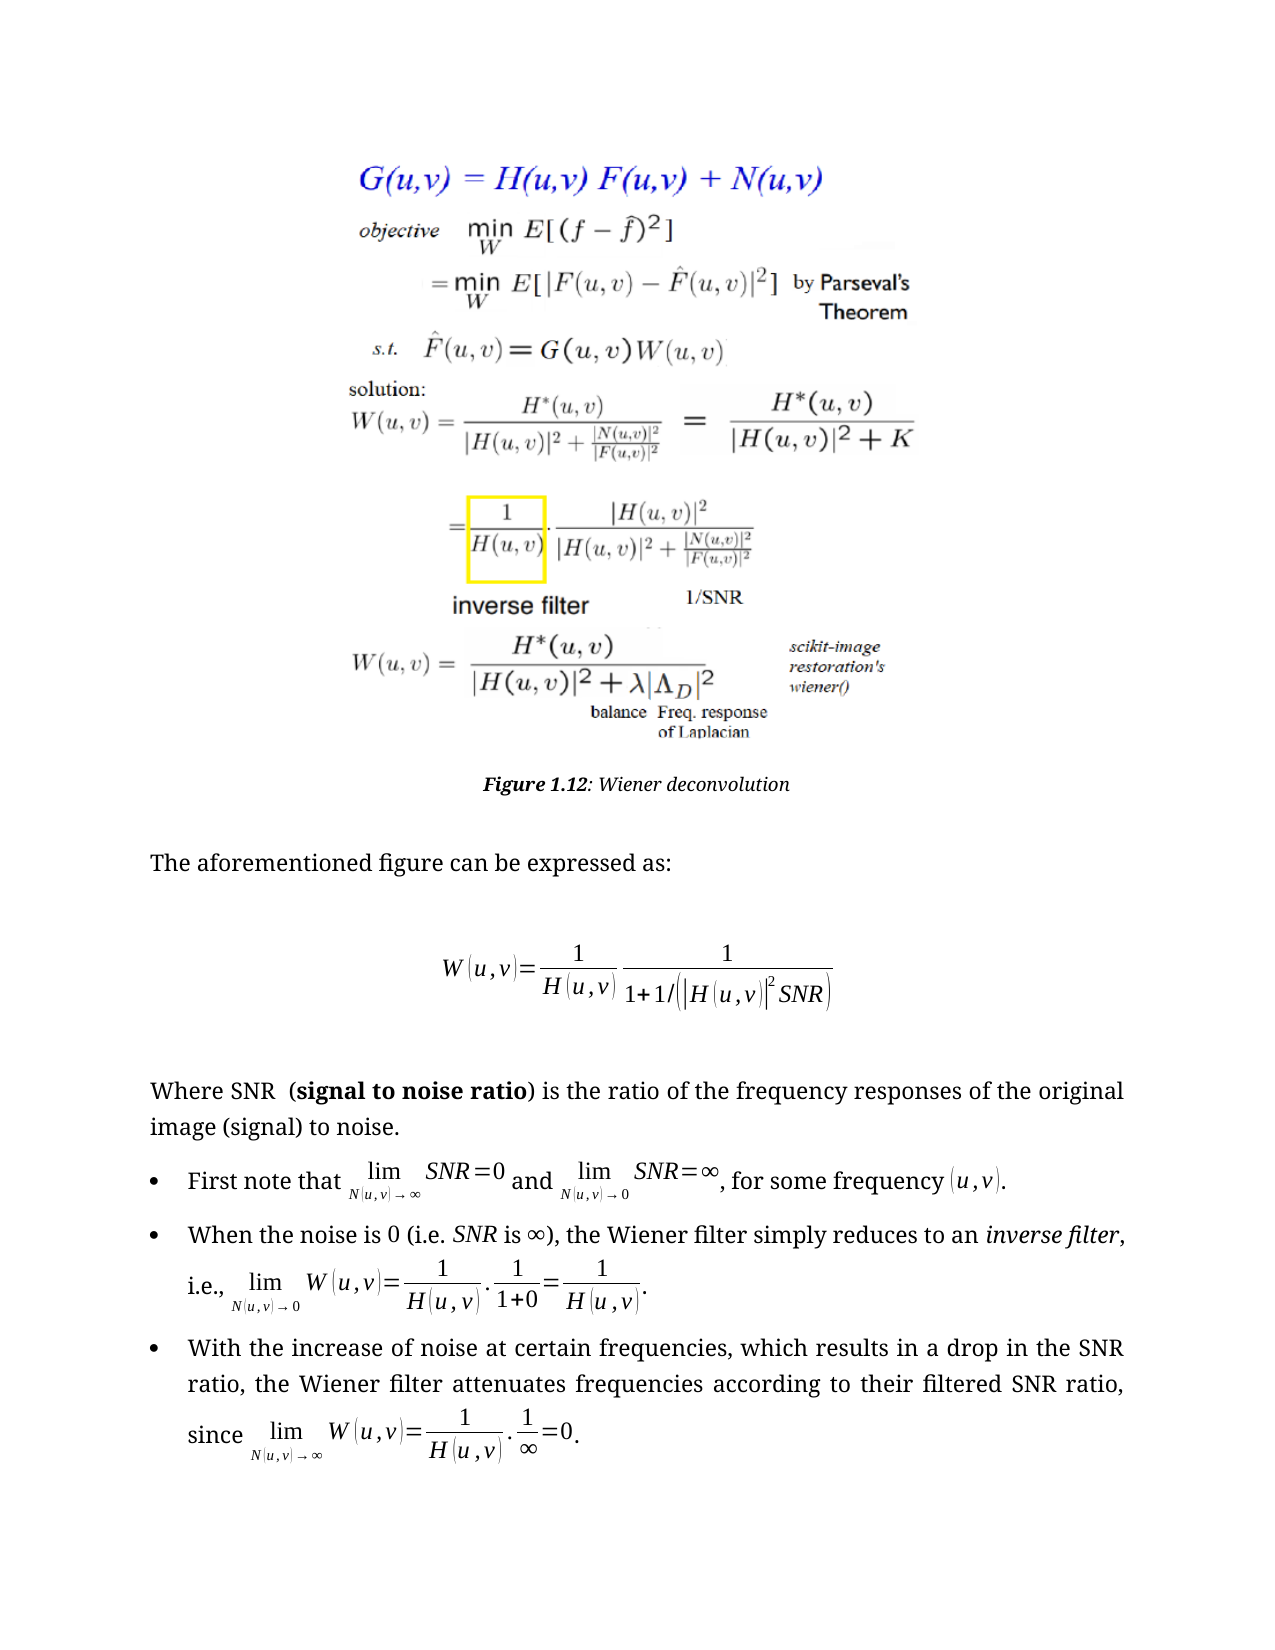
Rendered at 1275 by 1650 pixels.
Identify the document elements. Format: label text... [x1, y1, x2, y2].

text Where SNR (signal to noise ratio) is the ratio of the frequency responses of the original image (signal) to noise. [150, 1075, 1125, 1142]
text The aforementioned figure can be expressed as: [150, 847, 1125, 878]
list First note that and , for some frequency . [150, 1157, 1125, 1203]
list With the increase of noise at certain frequencies, which results in a drop in the SNR ratio, the Wiener filter attenuates frequencies according to their filtered SNR ratio, since . [150, 1332, 1125, 1466]
list When the noise is (i.e. is ), the Wiener filter simply reduces to an inverse filter, i.e., . [150, 1219, 1125, 1317]
picture [342, 150, 933, 747]
text Figure 1.12: Wiener deconvolution [150, 772, 1125, 797]
